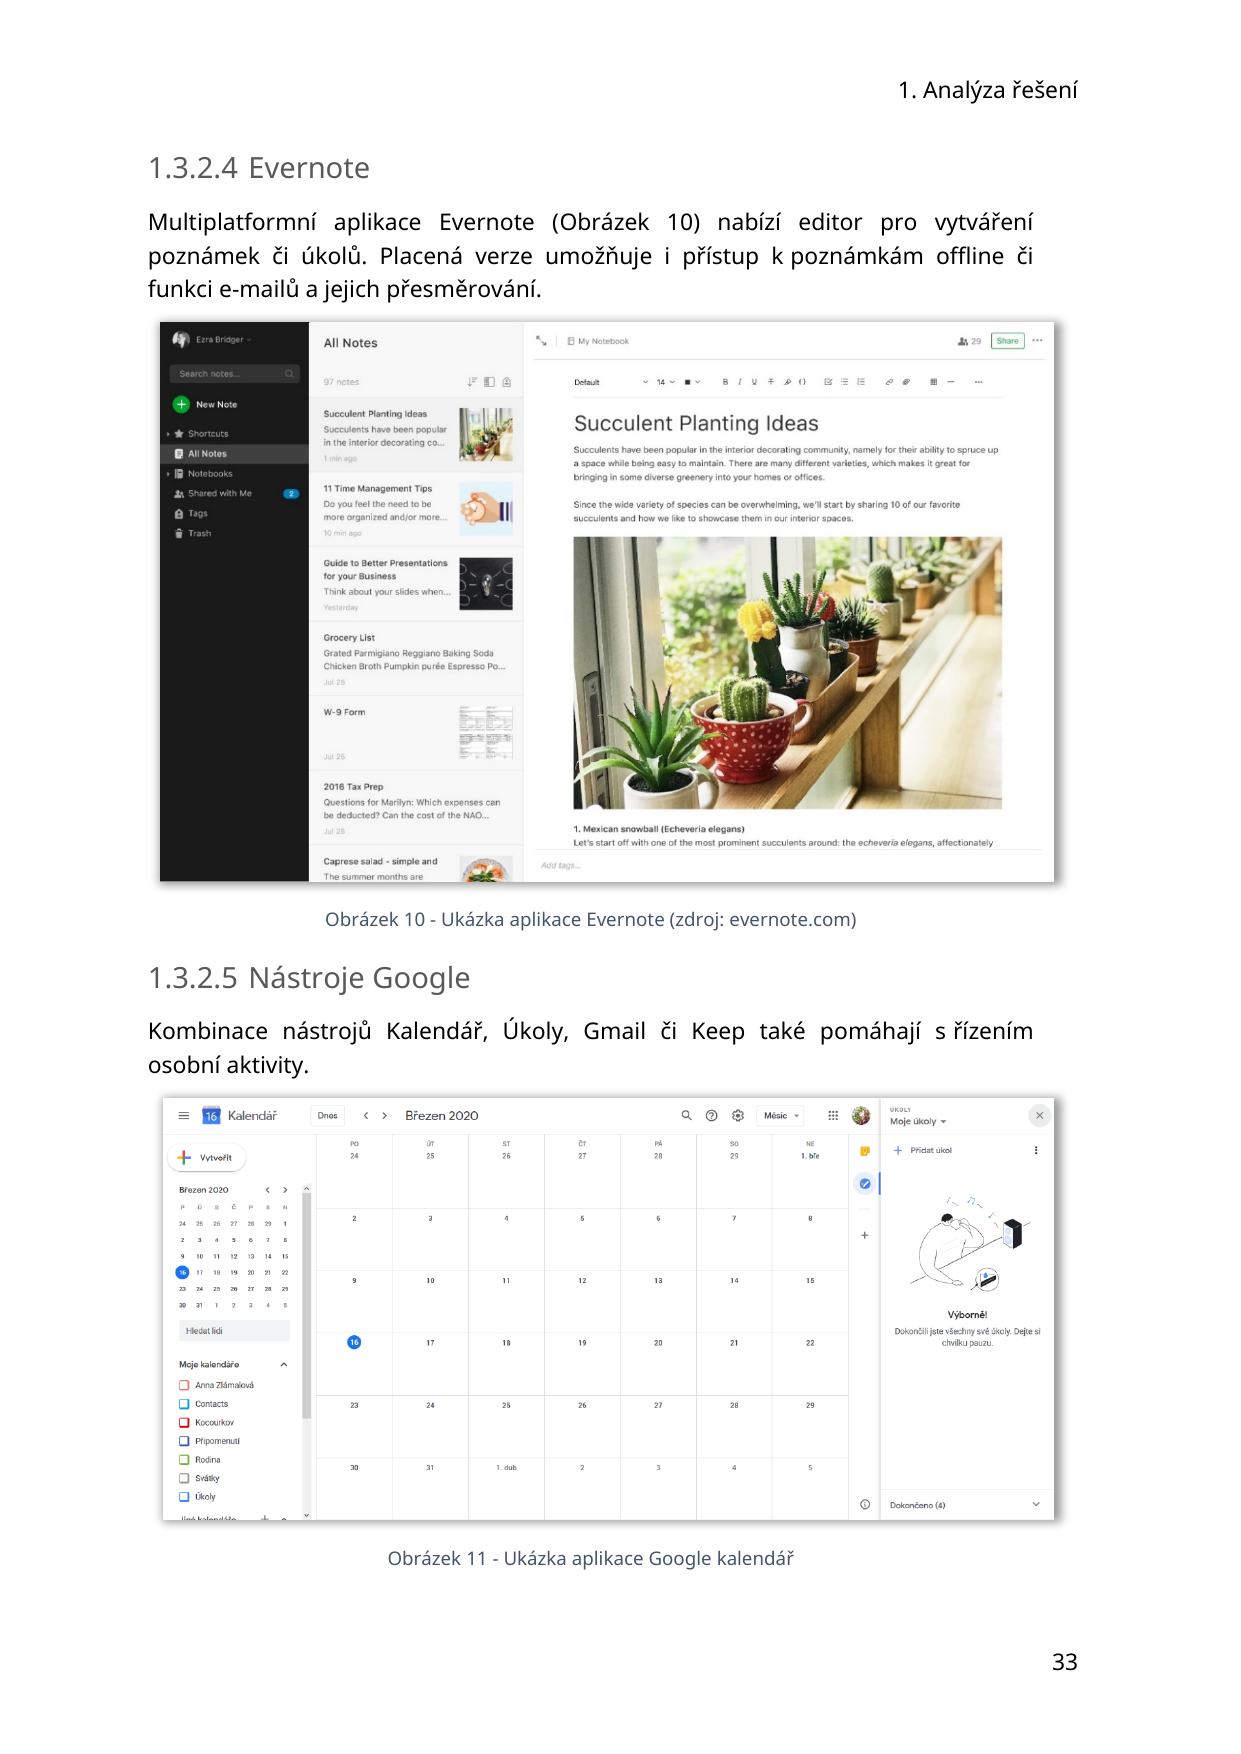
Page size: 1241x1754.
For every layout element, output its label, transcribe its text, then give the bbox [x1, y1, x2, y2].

picture [160, 322, 1054, 882]
subtitle Evernote [148, 148, 1033, 187]
picture [163, 1098, 1054, 1520]
text Multiplatformní aplikace Evernote (Obrázek 10) nabízí editor pro vytváření poznámek či úkolů. Placená verze umožňuje i přístup k poznámkám offline či funkci e-mailů a jejich přesměrování. [148, 206, 1033, 304]
subtitle Nástroje Google [148, 957, 1033, 997]
text Obrázek 11 - Ukázka aplikace Google kalendář [148, 1545, 1033, 1570]
text Obrázek 10 - Ukázka aplikace Evernote (zdroj: evernote.com) [148, 907, 1033, 932]
text Kombinace nástrojů Kalendář, Úkoly, Gmail či Keep také pomáhají s řízením osobní aktivity. [148, 1015, 1033, 1080]
